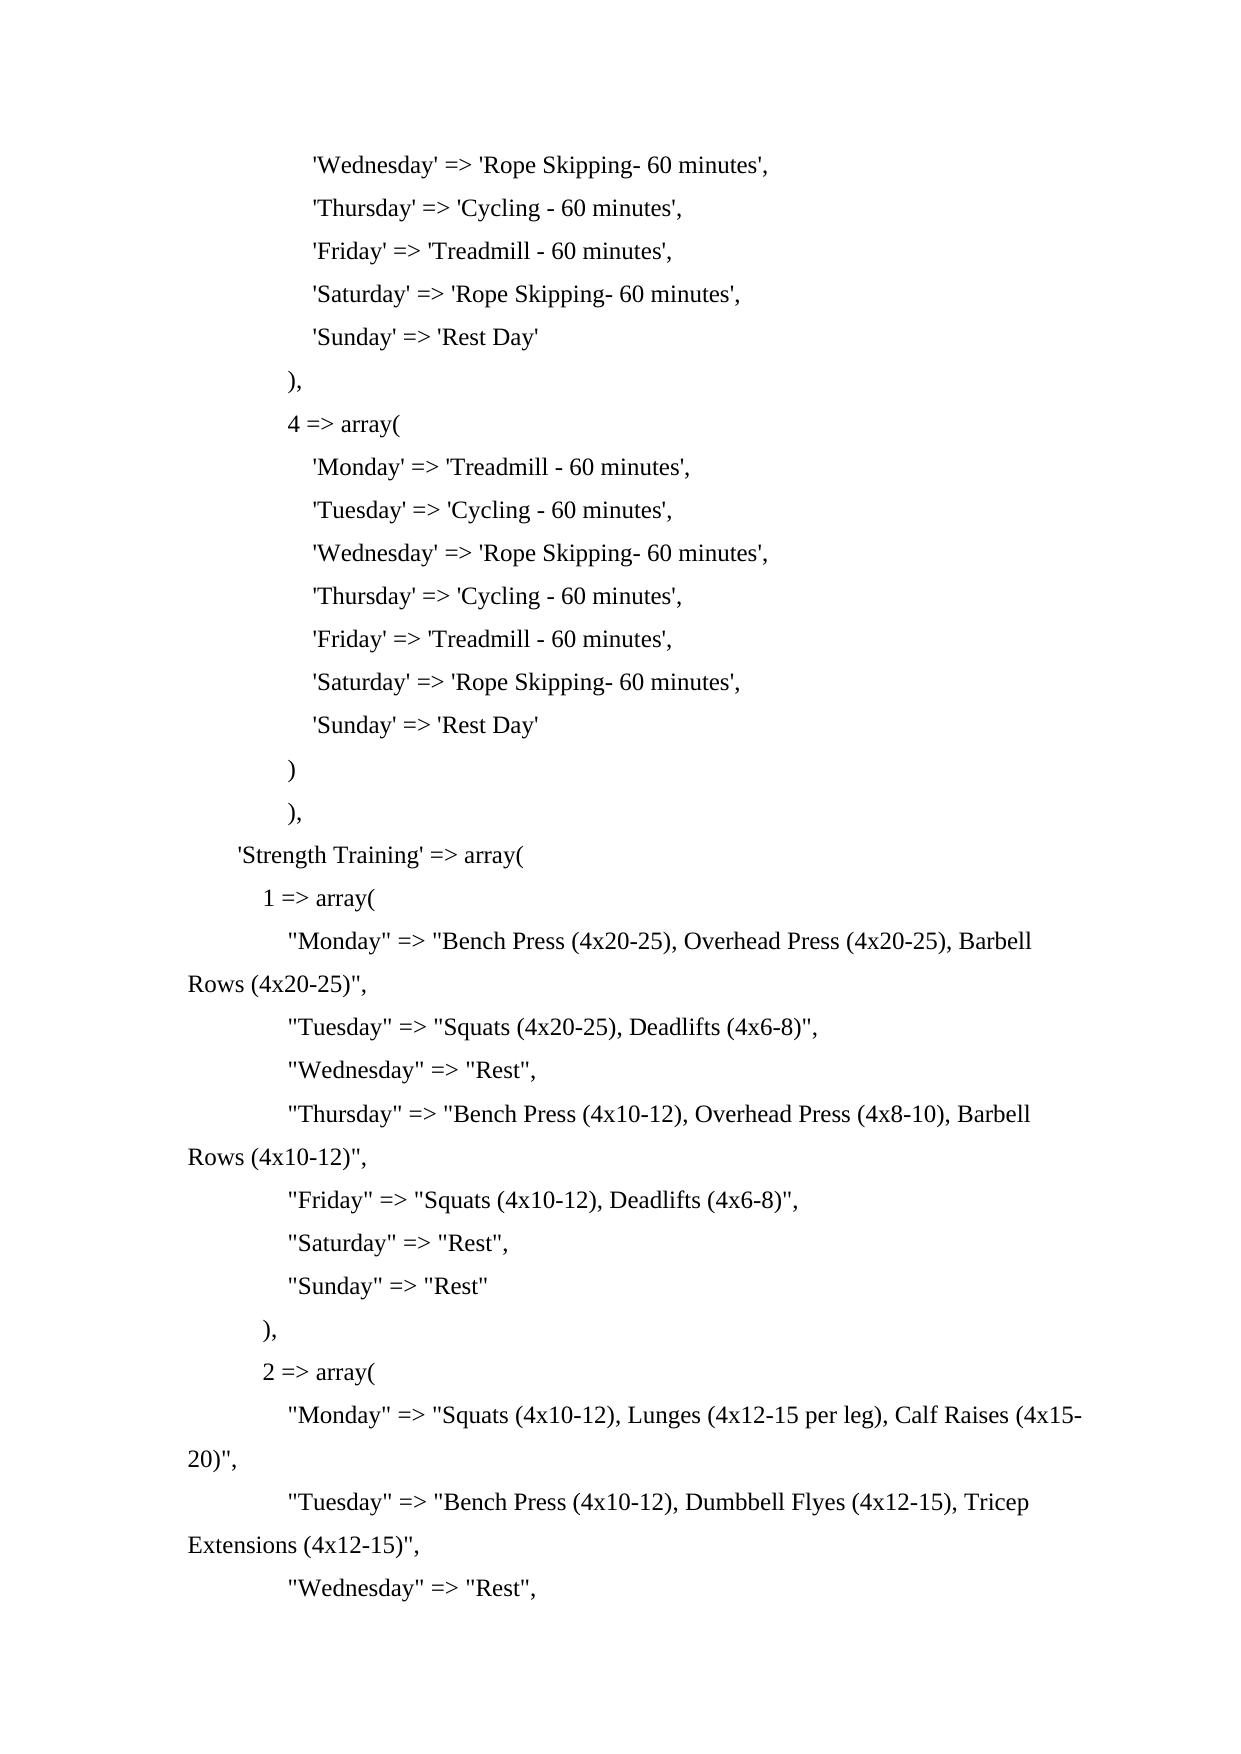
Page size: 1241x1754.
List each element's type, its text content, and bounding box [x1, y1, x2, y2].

text ), [187, 797, 1090, 826]
text 'Saturday' => 'Rope Skipping- 60 minutes', [187, 667, 1090, 696]
text 1 => array( [187, 883, 1090, 912]
text "Saturday" => "Rest", [187, 1228, 1090, 1257]
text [187, 279, 1090, 308]
text 'Wednesday' => 'Rope Skipping- 60 minutes', [187, 538, 1090, 567]
text 'Tuesday' => 'Cycling - 60 minutes', [187, 495, 1090, 524]
text "Tuesday" => "Bench Press (4x10-12), Dumbbell Flyes (4x12-15), Tricep Extensions (4x12-15)", [187, 1487, 1090, 1559]
text "Friday" => "Squats (4x10-12), Deadlifts (4x6-8)", [187, 1185, 1090, 1214]
text ), [187, 366, 1090, 394]
text 'Thursday' => 'Cycling - 60 minutes', [187, 193, 1090, 222]
text 'Wednesday' => 'Rope Skipping- 60 minutes', [187, 150, 1090, 179]
text "Sunday" => "Rest" [187, 1271, 1090, 1300]
text "Monday" => "Bench Press (4x20-25), Overhead Press (4x20-25), Barbell Rows (4x20-25)", [187, 926, 1090, 998]
text "Tuesday" => "Squats (4x20-25), Deadlifts (4x6-8)", [187, 1012, 1090, 1041]
text 'Monday' => 'Treadmill - 60 minutes', [187, 452, 1090, 481]
text 'Friday' => 'Treadmill - 60 minutes', [187, 624, 1090, 653]
text 'Sunday' => 'Rest Day' [187, 711, 1090, 739]
text ) [187, 754, 1090, 782]
text 'Thursday' => 'Cycling - 60 minutes', [187, 581, 1090, 610]
text 2 => array( [187, 1357, 1090, 1386]
text "Wednesday" => "Rest", [187, 1573, 1090, 1602]
text 'Friday' => 'Treadmill - 60 minutes', [187, 236, 1090, 265]
text "Thursday" => "Bench Press (4x10-12), Overhead Press (4x8-10), Barbell Rows (4x10-12)", [187, 1099, 1090, 1171]
text ), [187, 1314, 1090, 1343]
text 'Sunday' => 'Rest Day' [187, 322, 1090, 351]
text "Monday" => "Squats (4x10-12), Lunges (4x12-15 per leg), Calf Raises (4x15-20)", [187, 1401, 1090, 1472]
text 4 => array( [187, 409, 1090, 437]
text 'Strength Training' => array( [187, 840, 1090, 869]
text "Wednesday" => "Rest", [187, 1056, 1090, 1084]
